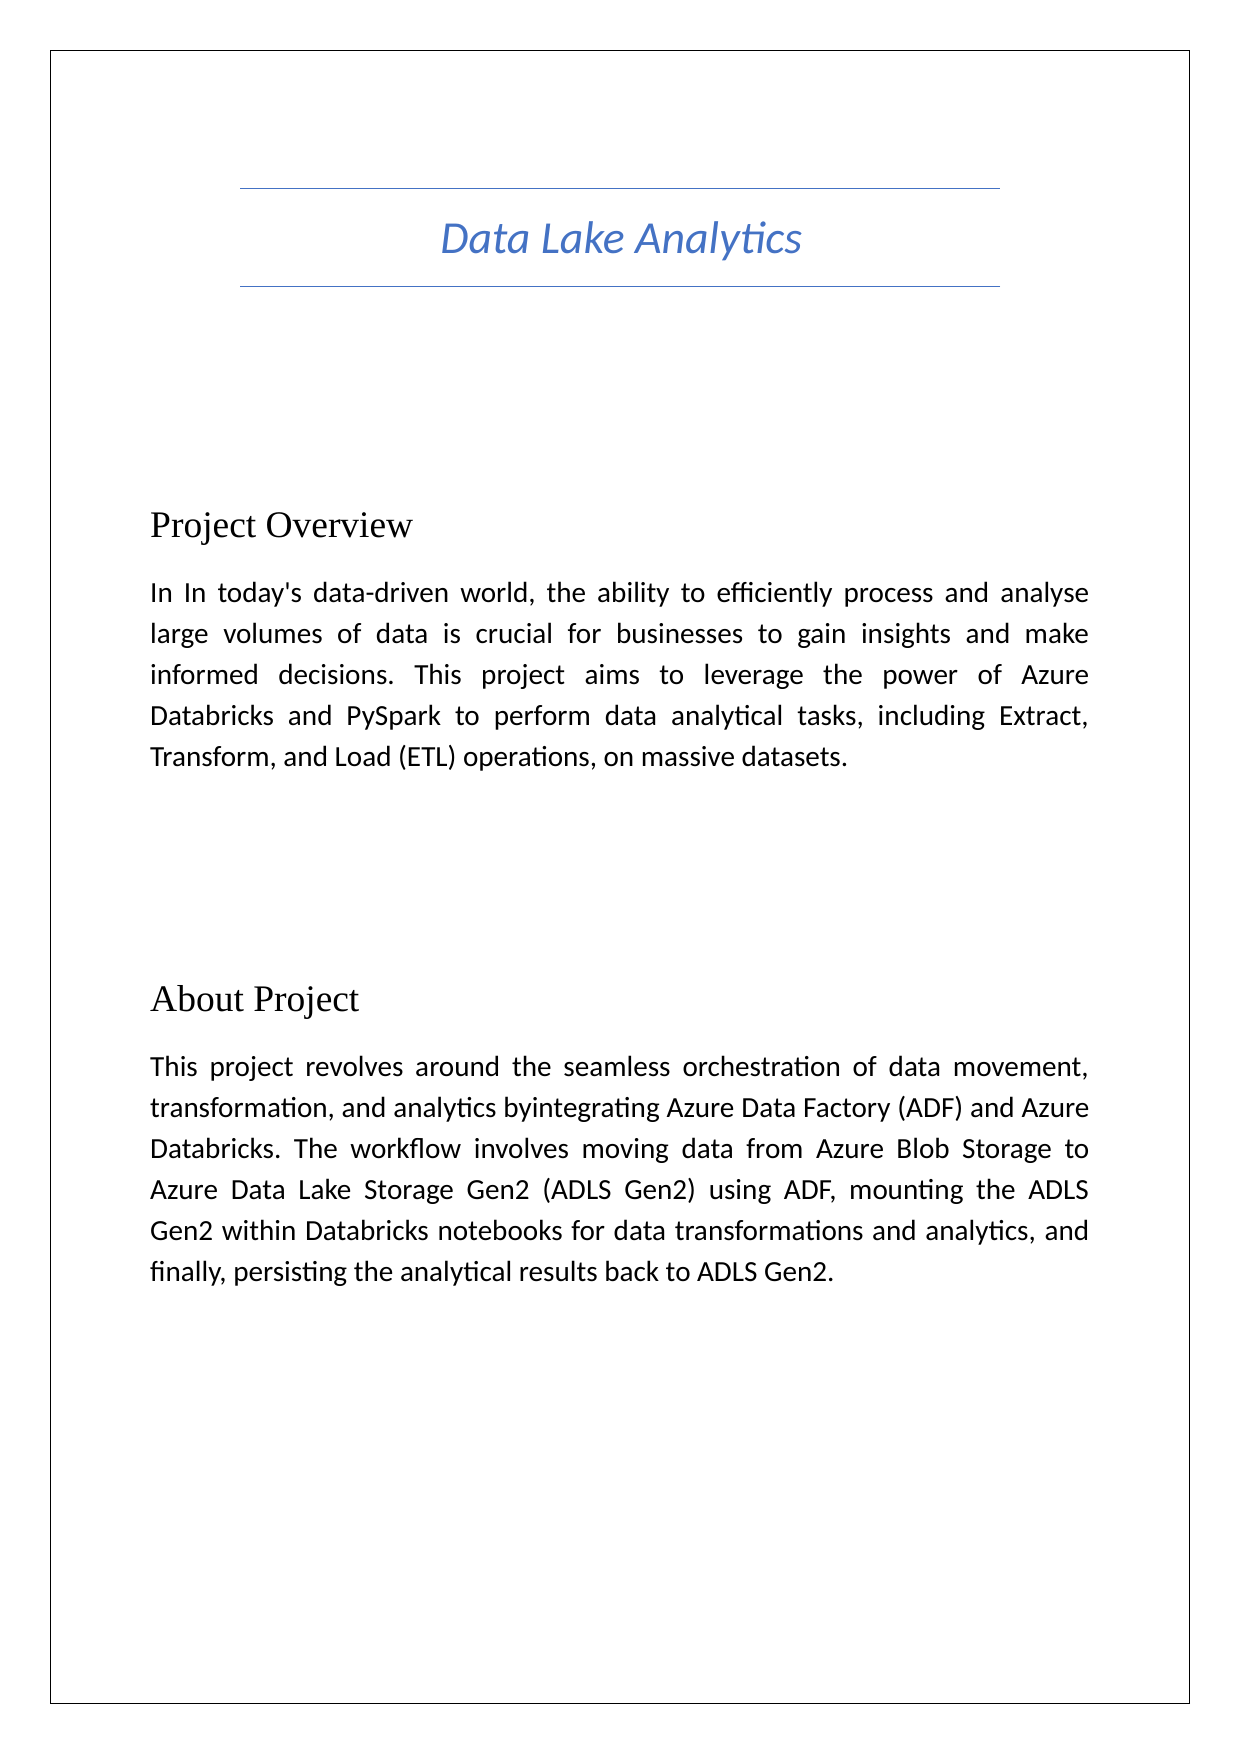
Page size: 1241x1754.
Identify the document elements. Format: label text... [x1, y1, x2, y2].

text This project revolves around the seamless orchestration of data movement, transformation, and analytics byintegrating Azure Data Factory (ADF) and Azure Databricks. The workflow involves moving data from Azure Blob Storage to Azure Data Lake Storage Gen2 (ADLS Gen2) using ADF, mounting the ADLS Gen2 within Databricks notebooks for data transformations and analytics, and finally, persisting the analytical results back to ADLS Gen2. [150, 1048, 1090, 1289]
subtitle Project Overview [150, 503, 1090, 546]
subtitle About Project [150, 977, 1090, 1020]
text Data Lake Analytics [240, 189, 1000, 286]
text In In today's data-driven world, the ability to efficiently process and analyse large volumes of data is crucial for businesses to gain insights and make informed decisions. This project aims to leverage the power of Azure Databricks and PySpark to perform data analytical tasks, including Extract, Transform, and Load (ETL) operations, on massive datasets. [150, 574, 1090, 774]
